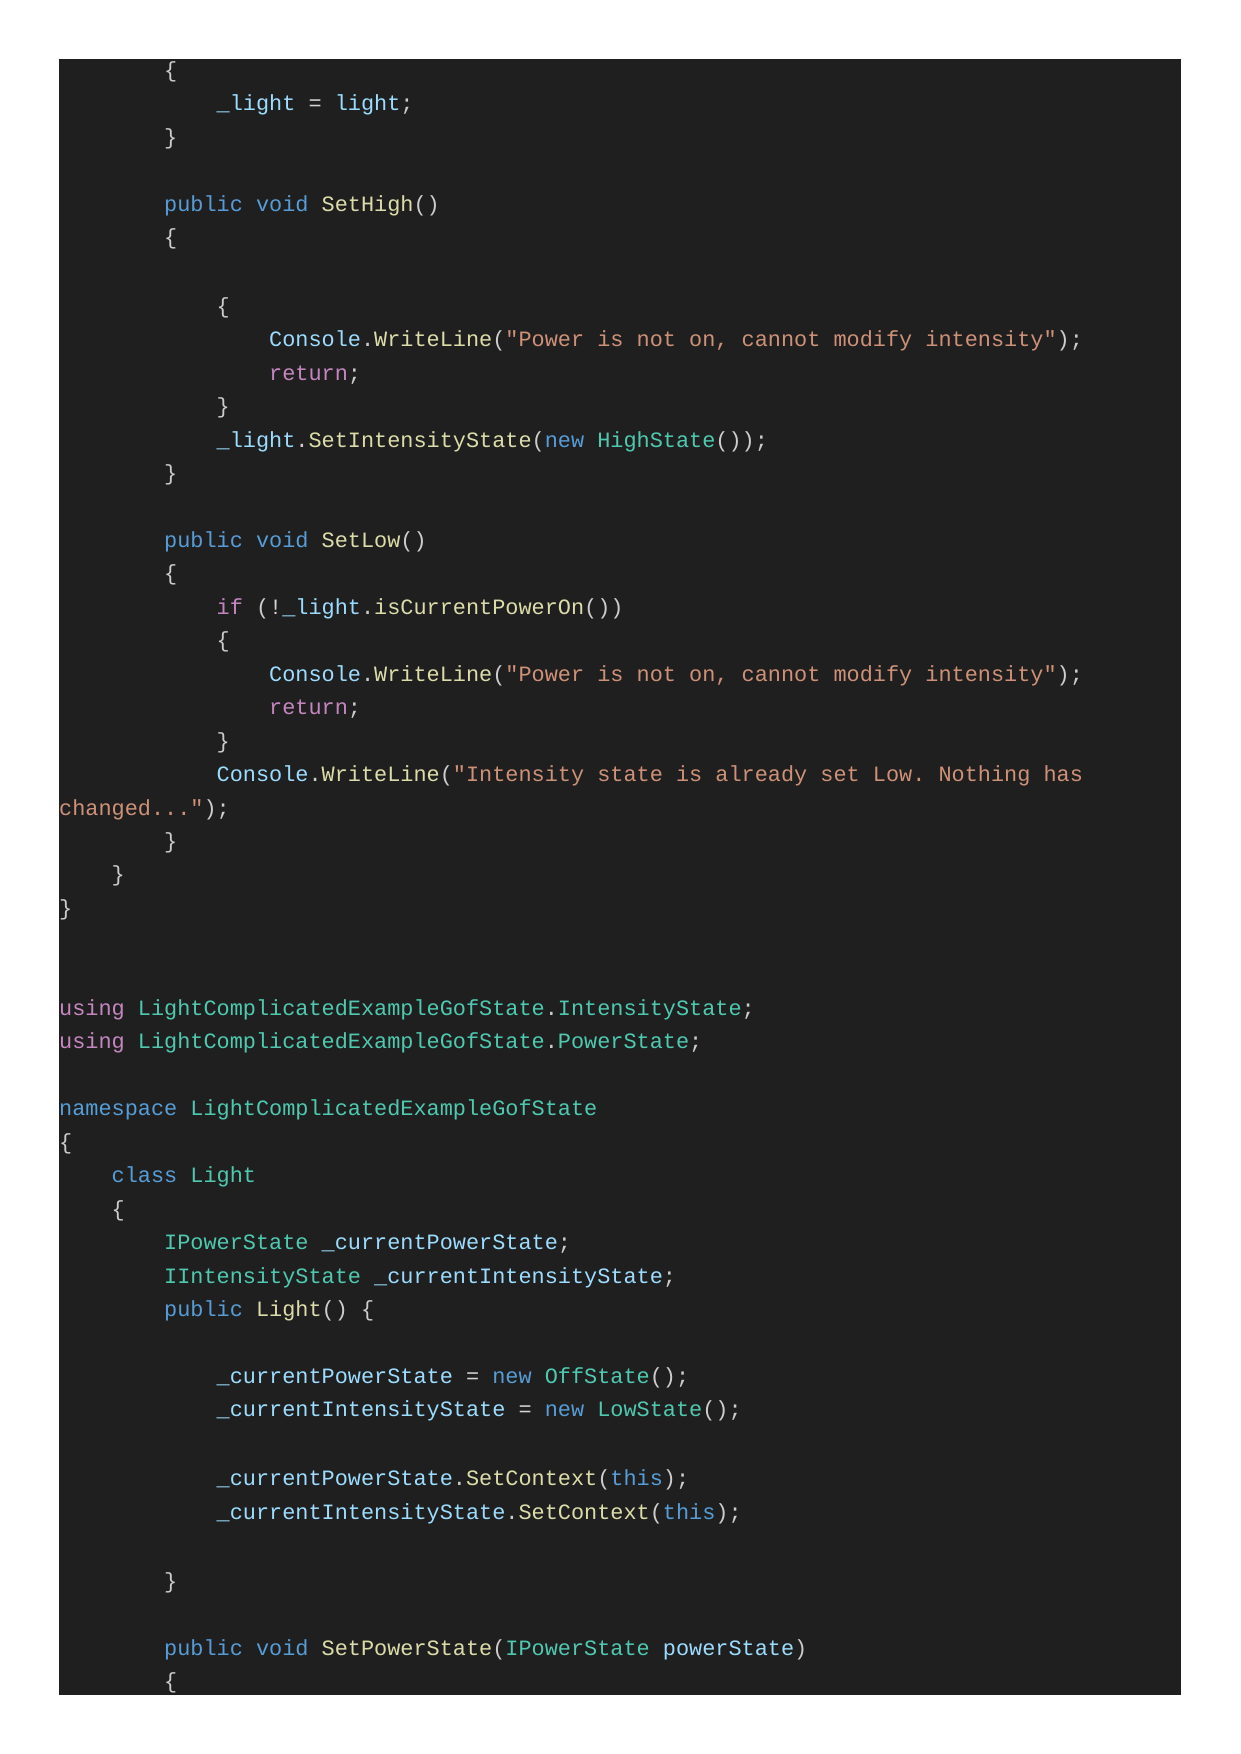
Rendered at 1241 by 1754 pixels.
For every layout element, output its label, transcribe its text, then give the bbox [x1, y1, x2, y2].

text namespace LightComplicatedExampleGofState [59, 1098, 1181, 1122]
text } [59, 897, 1181, 922]
text { [59, 1198, 1181, 1223]
text } [59, 863, 1181, 888]
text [59, 328, 1181, 353]
text return; [59, 696, 1181, 721]
text { [59, 59, 1181, 84]
text { [59, 226, 1181, 251]
text public Light() { [59, 1298, 1181, 1323]
text { [59, 1131, 1181, 1156]
text } [59, 1570, 1181, 1595]
text { [59, 563, 1181, 587]
text public void SetLow() [59, 529, 1181, 554]
text return; [59, 362, 1181, 387]
text IPowerState _currentPowerState; [59, 1231, 1181, 1256]
text IIntensityState _currentIntensityState; [59, 1265, 1181, 1289]
text _light = light; [59, 92, 1181, 117]
text } [59, 730, 1181, 754]
text class Light [59, 1164, 1181, 1189]
text } [59, 830, 1181, 855]
text using LightComplicatedExampleGofState.PowerState; [59, 1031, 1181, 1056]
text Console.WriteLine("Intensity state is already set Low. Nothing has changed..."); [59, 763, 1181, 821]
text public void SetPowerState(IPowerState powerState) [59, 1637, 1181, 1662]
text { [59, 295, 1181, 320]
text } [59, 462, 1181, 487]
text _currentPowerState = new OffState(); [59, 1365, 1181, 1390]
text _currentPowerState.SetContext(this); [59, 1467, 1181, 1492]
text public void SetHigh() [59, 193, 1181, 217]
text _light.SetIntensityState(new HighState()); [59, 429, 1181, 454]
text { [59, 629, 1181, 654]
text } [59, 126, 1181, 151]
text Console.WriteLine("Power is not on, cannot modify intensity"); [59, 663, 1181, 688]
text { [59, 1670, 1181, 1695]
text } [59, 395, 1181, 420]
text _currentIntensityState = new LowState(); [59, 1398, 1181, 1423]
text _currentIntensityState.SetContext(this); [59, 1501, 1181, 1526]
text if (!_light.isCurrentPowerOn()) [59, 596, 1181, 621]
text using LightComplicatedExampleGofState.IntensityState; [59, 997, 1181, 1022]
